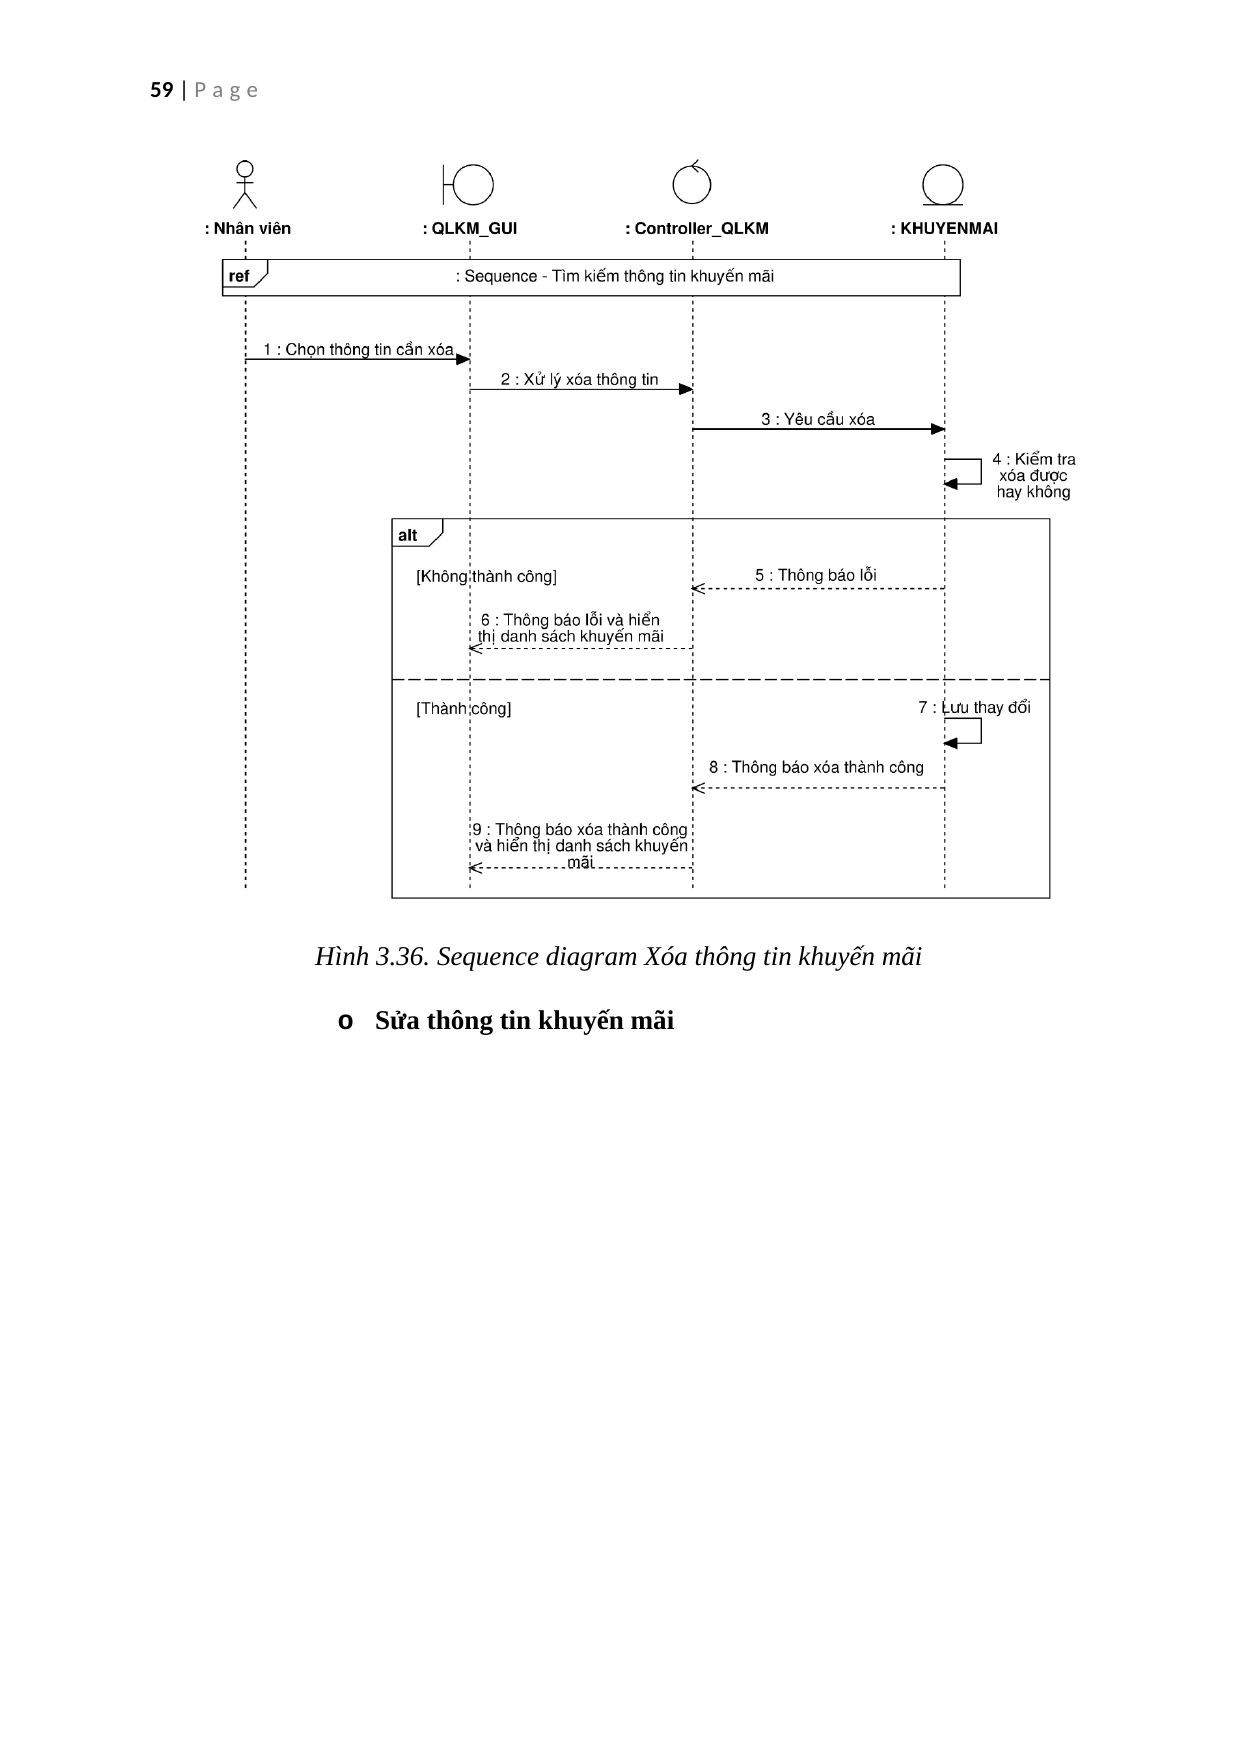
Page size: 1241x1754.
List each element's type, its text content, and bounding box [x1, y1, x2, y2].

picture [150, 147, 1091, 910]
text Hình 3.36. Sequence diagram Xóa thông tin khuyến mãi [150, 940, 1090, 972]
list Sửa thông tin khuyến mãi [337, 1004, 1090, 1037]
